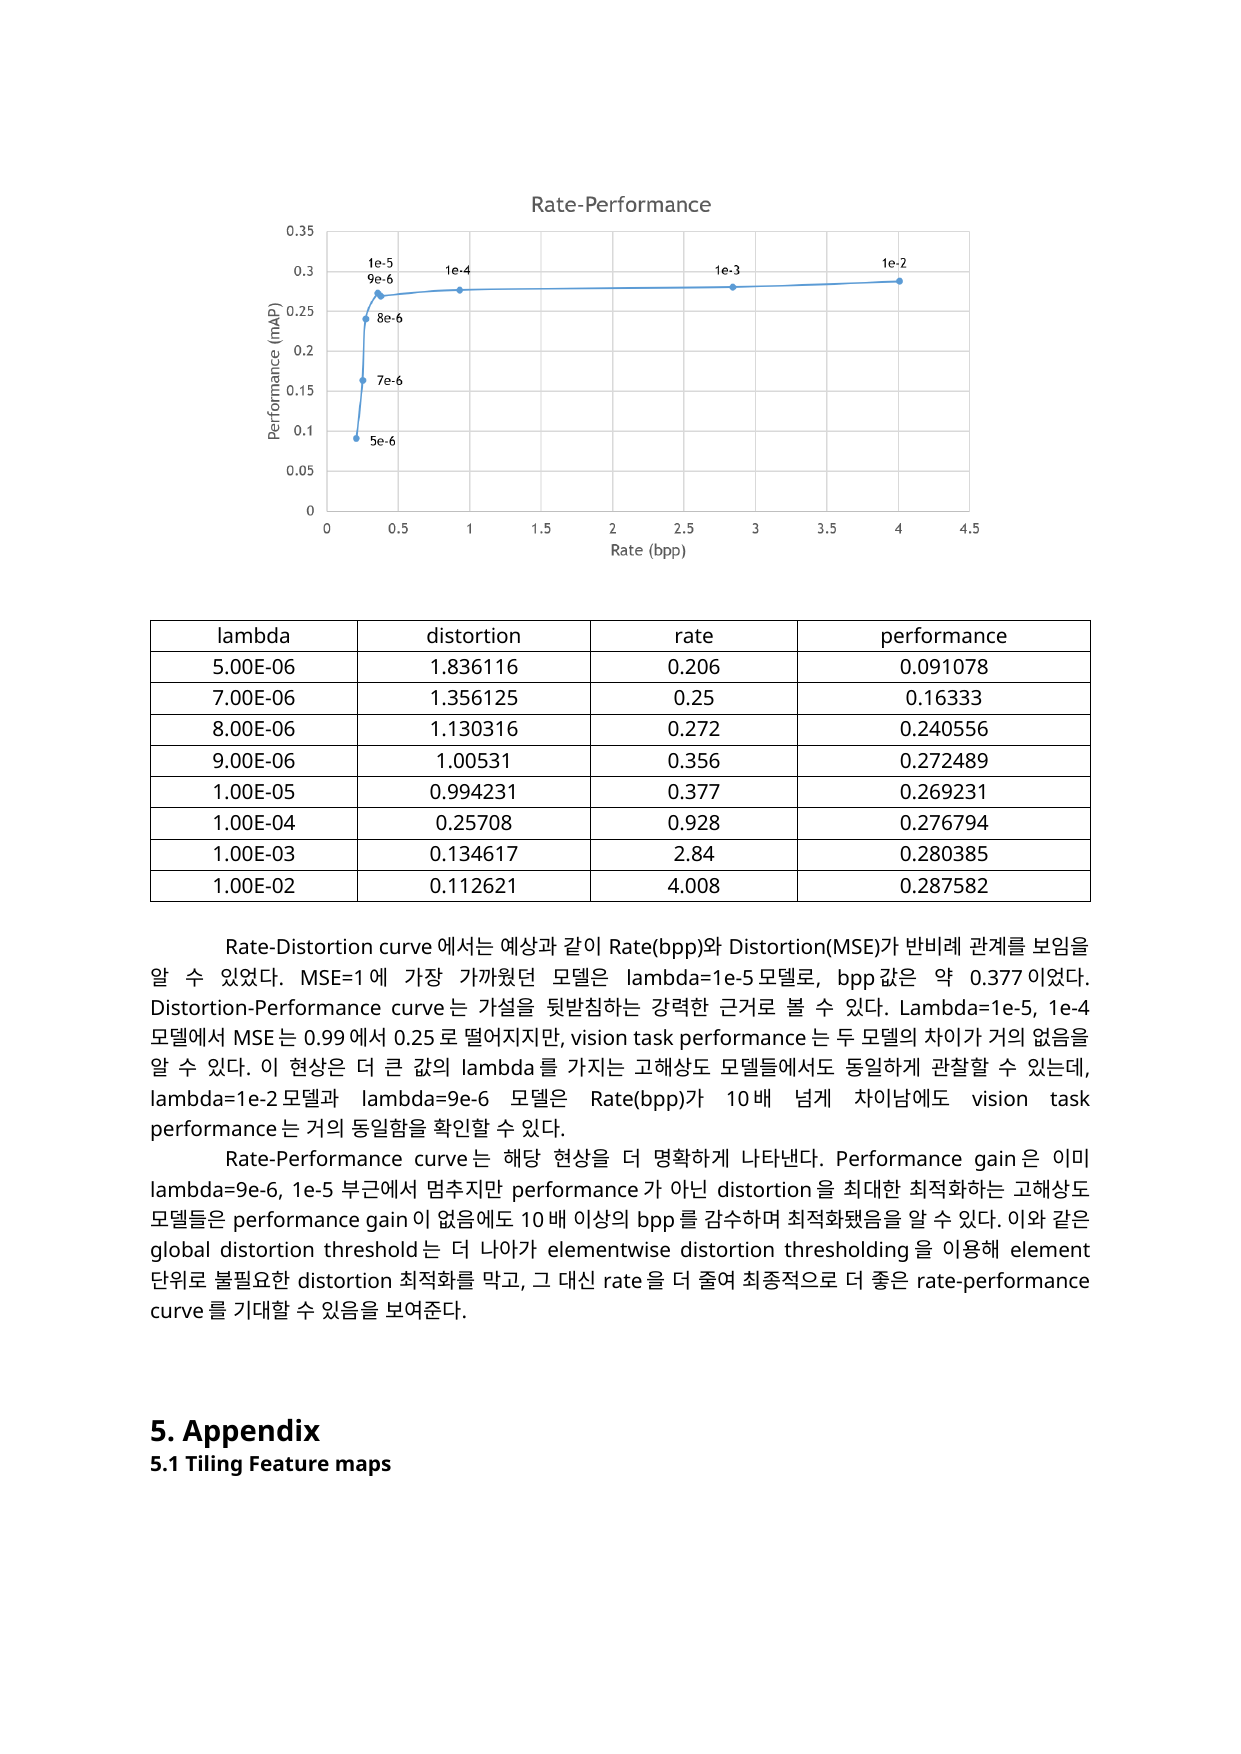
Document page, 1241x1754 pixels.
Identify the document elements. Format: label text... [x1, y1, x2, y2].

text 5.1 Tiling Feature maps [150, 1449, 1090, 1478]
table_cell 0.25708 [358, 808, 590, 838]
table_header distortion [358, 621, 590, 651]
table_cell 1.836116 [358, 652, 590, 682]
table_cell 0.280385 [798, 840, 1090, 870]
table_cell 0.206 [591, 652, 797, 682]
picture [249, 177, 992, 563]
table_cell 2.84 [591, 840, 797, 870]
table_cell 5.00E-06 [151, 652, 357, 682]
table_cell 0.25 [591, 683, 797, 713]
table_cell 1.356125 [358, 683, 590, 713]
table_cell 1.00E-03 [151, 840, 357, 870]
table_cell 4.008 [591, 871, 797, 901]
text Rate-Distortion curve에서는 예상과 같이 Rate(bpp)와 Distortion(MSE)가 반비례 관계를 보임을 알 수 있었다. MSE=1에 가장 가까웠던 모델은 lambda=1e-5모델로, bpp값은 약 0.377이었다. Distortion-Performance curve는 가설을 뒷받침하는 강력한 근거로 볼 수 있다. Lambda=1e-5, 1e-4 모델에서 MSE는 0.99에서 0.25로 떨어지지만, vision task performance는 두 모델의 차이가 거의 없음을 알 수 있다. 이 현상은 더 큰 값의 lambda를 가지는 고해상도 모델들에서도 동일하게 관찰할 수 있는데, lambda=1e-2모델과 lambda=9e-6 모델은 Rate(bpp)가 10배 넘게 차이남에도 vision task performance는 거의 동일함을 확인할 수 있다. [150, 930, 1090, 1143]
table_header rate [591, 621, 797, 651]
table_cell 0.994231 [358, 777, 590, 807]
table_cell 0.269231 [798, 777, 1090, 807]
table_cell 0.112621 [358, 871, 590, 901]
table_cell 0.276794 [798, 808, 1090, 838]
table_cell 0.134617 [358, 840, 590, 870]
table_cell 1.00531 [358, 746, 590, 776]
table_cell 1.00E-05 [151, 777, 357, 807]
table_header performance [798, 621, 1090, 651]
table_cell 0.377 [591, 777, 797, 807]
text Rate-Performance curve는 해당 현상을 더 명확하게 나타낸다. Performance gain은 이미 lambda=9e-6, 1e-5 부근에서 멈추지만 performance가 아닌 distortion을 최대한 최적화하는 고해상도 모델들은 performance gain이 없음에도 10배 이상의 bpp를 감수하며 최적화됐음을 알 수 있다. 이와 같은 global distortion threshold는 더 나아가 elementwise distortion thresholding을 이용해 element 단위로 불필요한 distortion 최적화를 막고, 그 대신 rate을 더 줄여 최종적으로 더 좋은 rate-performance curve를 기대할 수 있음을 보여준다. [150, 1143, 1090, 1324]
table_cell 1.00E-04 [151, 808, 357, 838]
table_cell 0.272 [591, 715, 797, 745]
table_cell 0.240556 [798, 715, 1090, 745]
table_cell 0.091078 [798, 652, 1090, 682]
text 5. Appendix [150, 1410, 1090, 1449]
table_cell 7.00E-06 [151, 683, 357, 713]
table_cell 0.16333 [798, 683, 1090, 713]
table_cell 0.928 [591, 808, 797, 838]
table_header lambda [151, 621, 357, 651]
table_cell 0.356 [591, 746, 797, 776]
table_cell 9.00E-06 [151, 746, 357, 776]
table_cell 0.287582 [798, 871, 1090, 901]
table_cell 1.130316 [358, 715, 590, 745]
table_cell 8.00E-06 [151, 715, 357, 745]
table_cell 0.272489 [798, 746, 1090, 776]
table_cell 1.00E-02 [151, 871, 357, 901]
